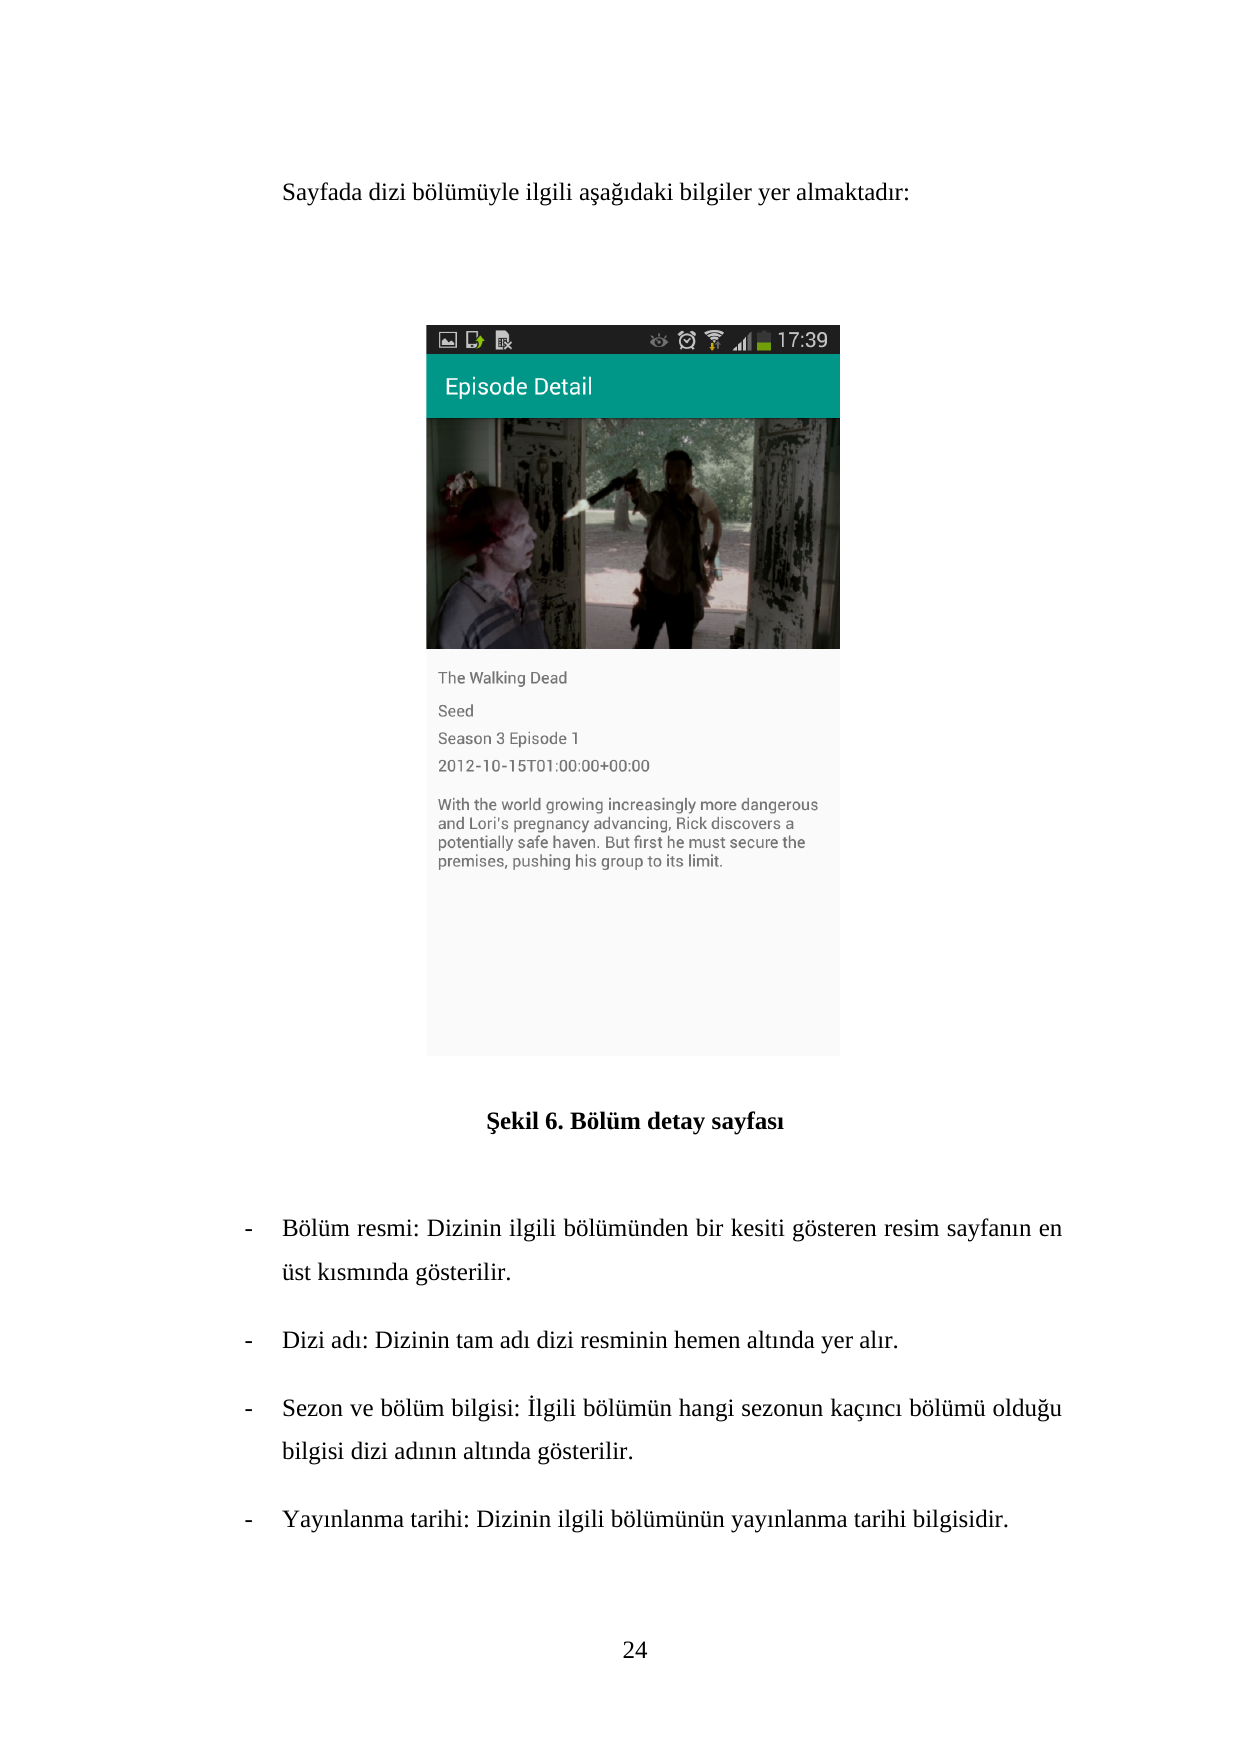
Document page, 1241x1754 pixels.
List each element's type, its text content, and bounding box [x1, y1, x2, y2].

list Bölüm resmi: Dizinin ilgili bölümünden bir kesiti gösteren resim sayfanın en üst kısmında gösterilir. [244, 1213, 1063, 1285]
list Sezon ve bölüm bilgisi: İlgili bölümün hangi sezonun kaçıncı bölümü olduğu bilgisi dizi adının altında gösterilir. [244, 1393, 1063, 1465]
list Yayınlanma tarihi: Dizinin ilgili bölümünün yayınlanma tarihi bilgisidir. [244, 1504, 1063, 1533]
list Dizi adı: Dizinin tam adı dizi resminin hemen altında yer alır. [244, 1325, 1063, 1353]
picture [426, 325, 840, 1056]
text Sayfada dizi bölümüyle ilgili aşağıdaki bilgiler yer almaktadır: [207, 177, 1063, 206]
